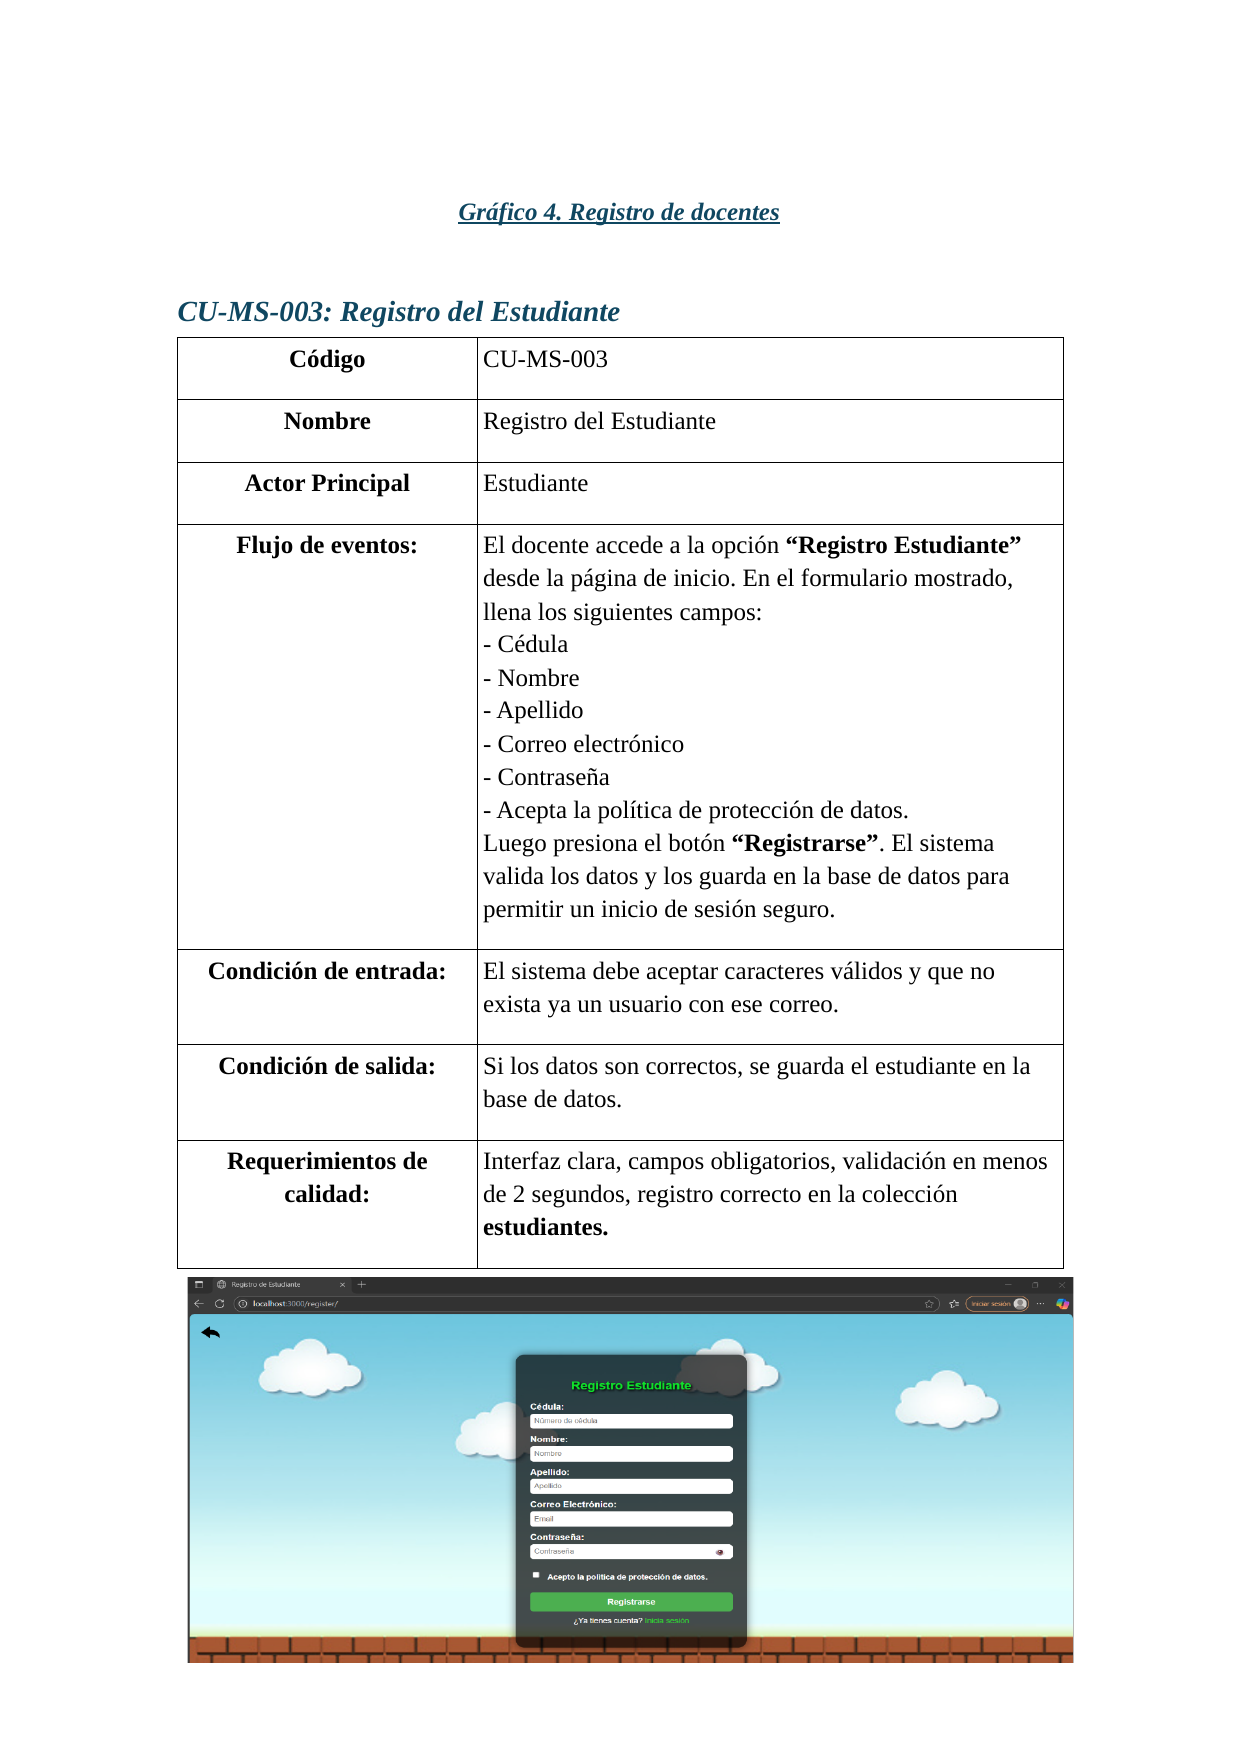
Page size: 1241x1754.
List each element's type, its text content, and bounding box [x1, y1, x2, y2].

picture [187, 1277, 1074, 1663]
table_cell Condición de salida: [178, 1045, 477, 1139]
table_cell Actor Principal [178, 463, 477, 524]
table_cell Flujo de eventos: [178, 525, 477, 949]
table_cell El sistema debe aceptar caracteres válidos y que no exista ya un usuario con ese correo. [478, 950, 1063, 1044]
table_cell Interfaz clara, campos obligatorios, validación en menos de 2 segundos, registro correcto en la colección estudiantes. [478, 1141, 1063, 1268]
table_header CU-MS-003 [478, 338, 1063, 399]
subtitle CU-MS-003: Registro del Estudiante [177, 294, 1063, 328]
table_cell Registro del Estudiante [478, 400, 1063, 462]
table_cell Si los datos son correctos, se guarda el estudiante en la base de datos. [478, 1045, 1063, 1139]
subtitle Gráfico 4. Registro de docentes [177, 197, 1063, 226]
table_cell El docente accede a la opción “Registro Estudiante” desde la página de inicio. En el formulario mostrado, llena los siguientes campos: - Cédula - Nombre - Apellido - Correo electrónico - Contraseña - Acepta la política de protección de datos. Luego presiona el botón “Registrarse”. El sistema valida los datos y los guarda en la base de datos para permitir un inicio de sesión seguro. [478, 525, 1063, 949]
table_cell Requerimientos de calidad: [178, 1141, 477, 1268]
table_header Código [178, 338, 477, 399]
table_cell Condición de entrada: [178, 950, 477, 1044]
table_cell Nombre [178, 400, 477, 462]
table_cell Estudiante [478, 463, 1063, 524]
